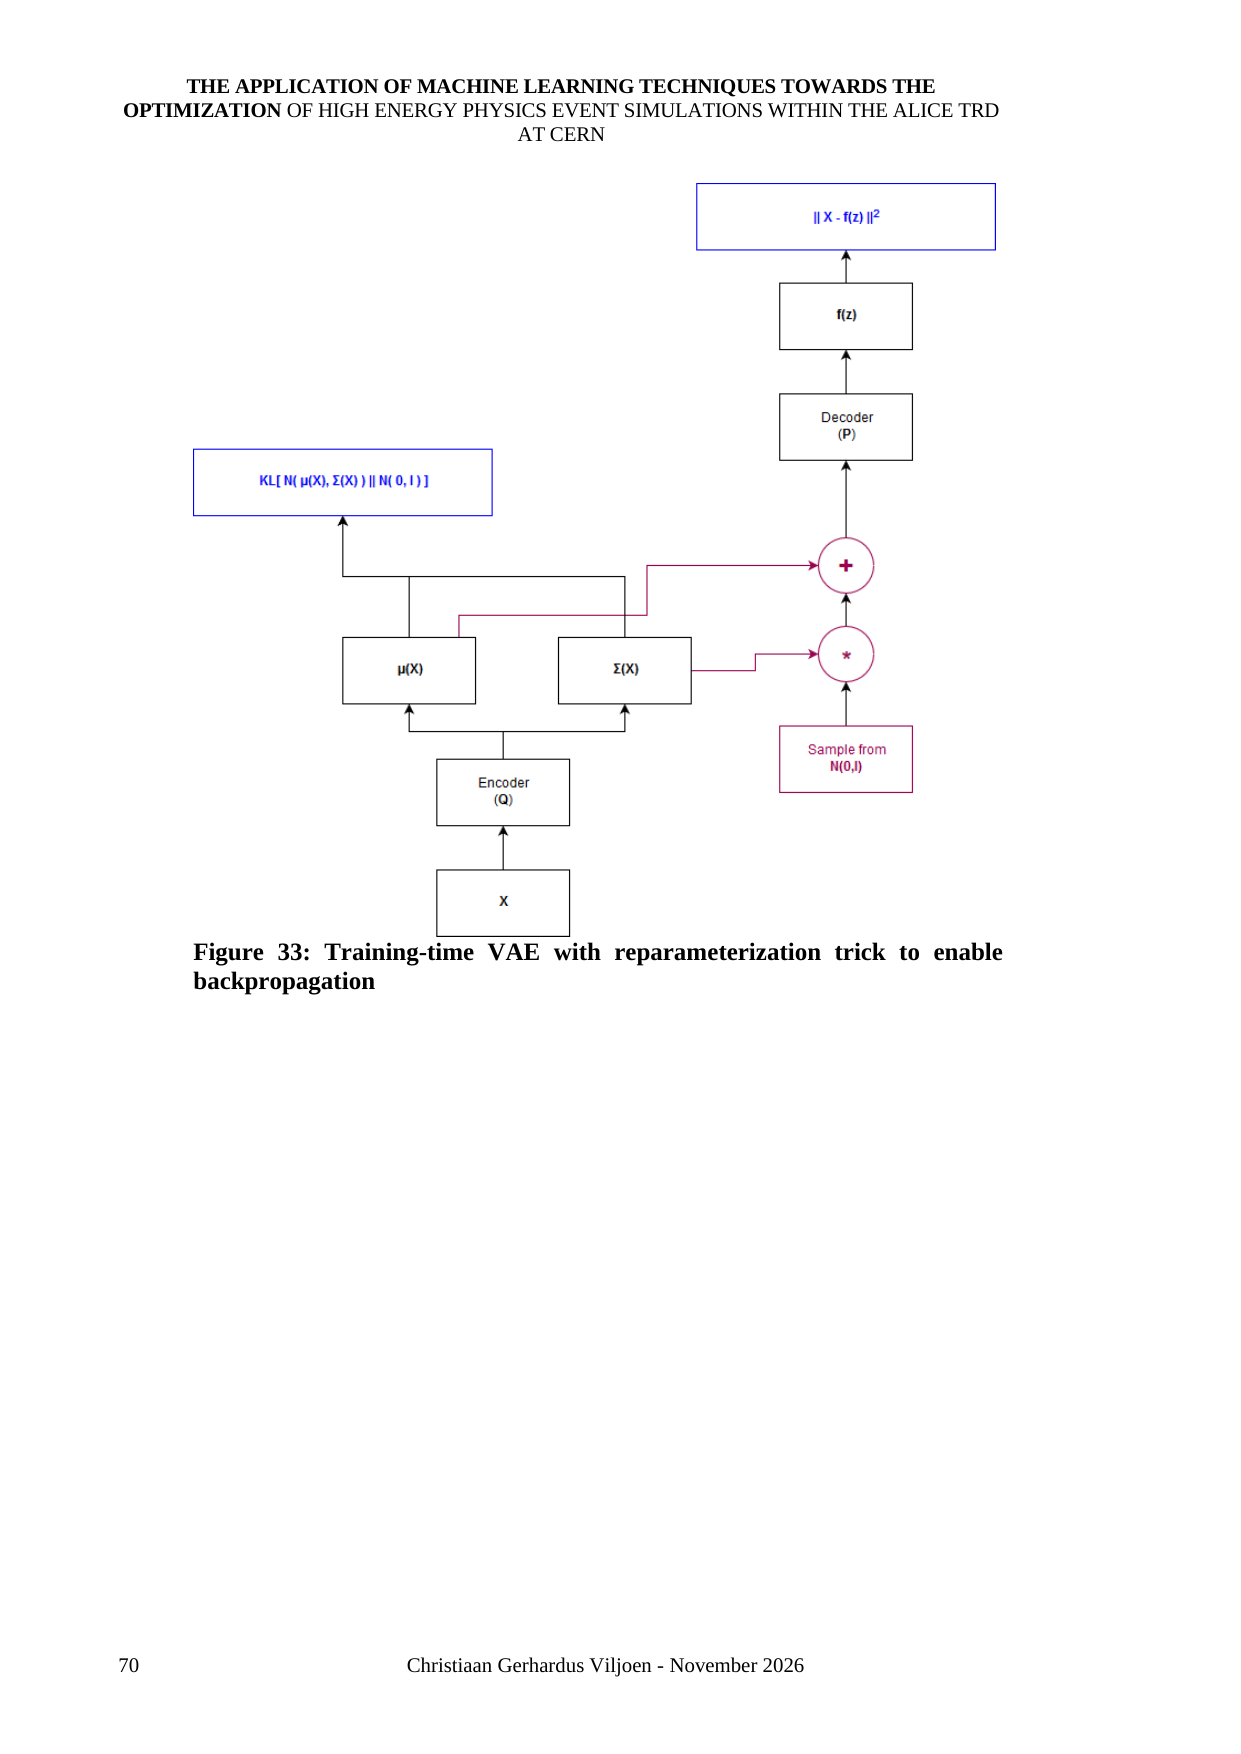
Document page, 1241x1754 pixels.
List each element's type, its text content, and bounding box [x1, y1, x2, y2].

picture [193, 183, 996, 937]
text Figure 33: Training-time VAE with reparameterization trick to enable backpropagation [193, 937, 1004, 994]
